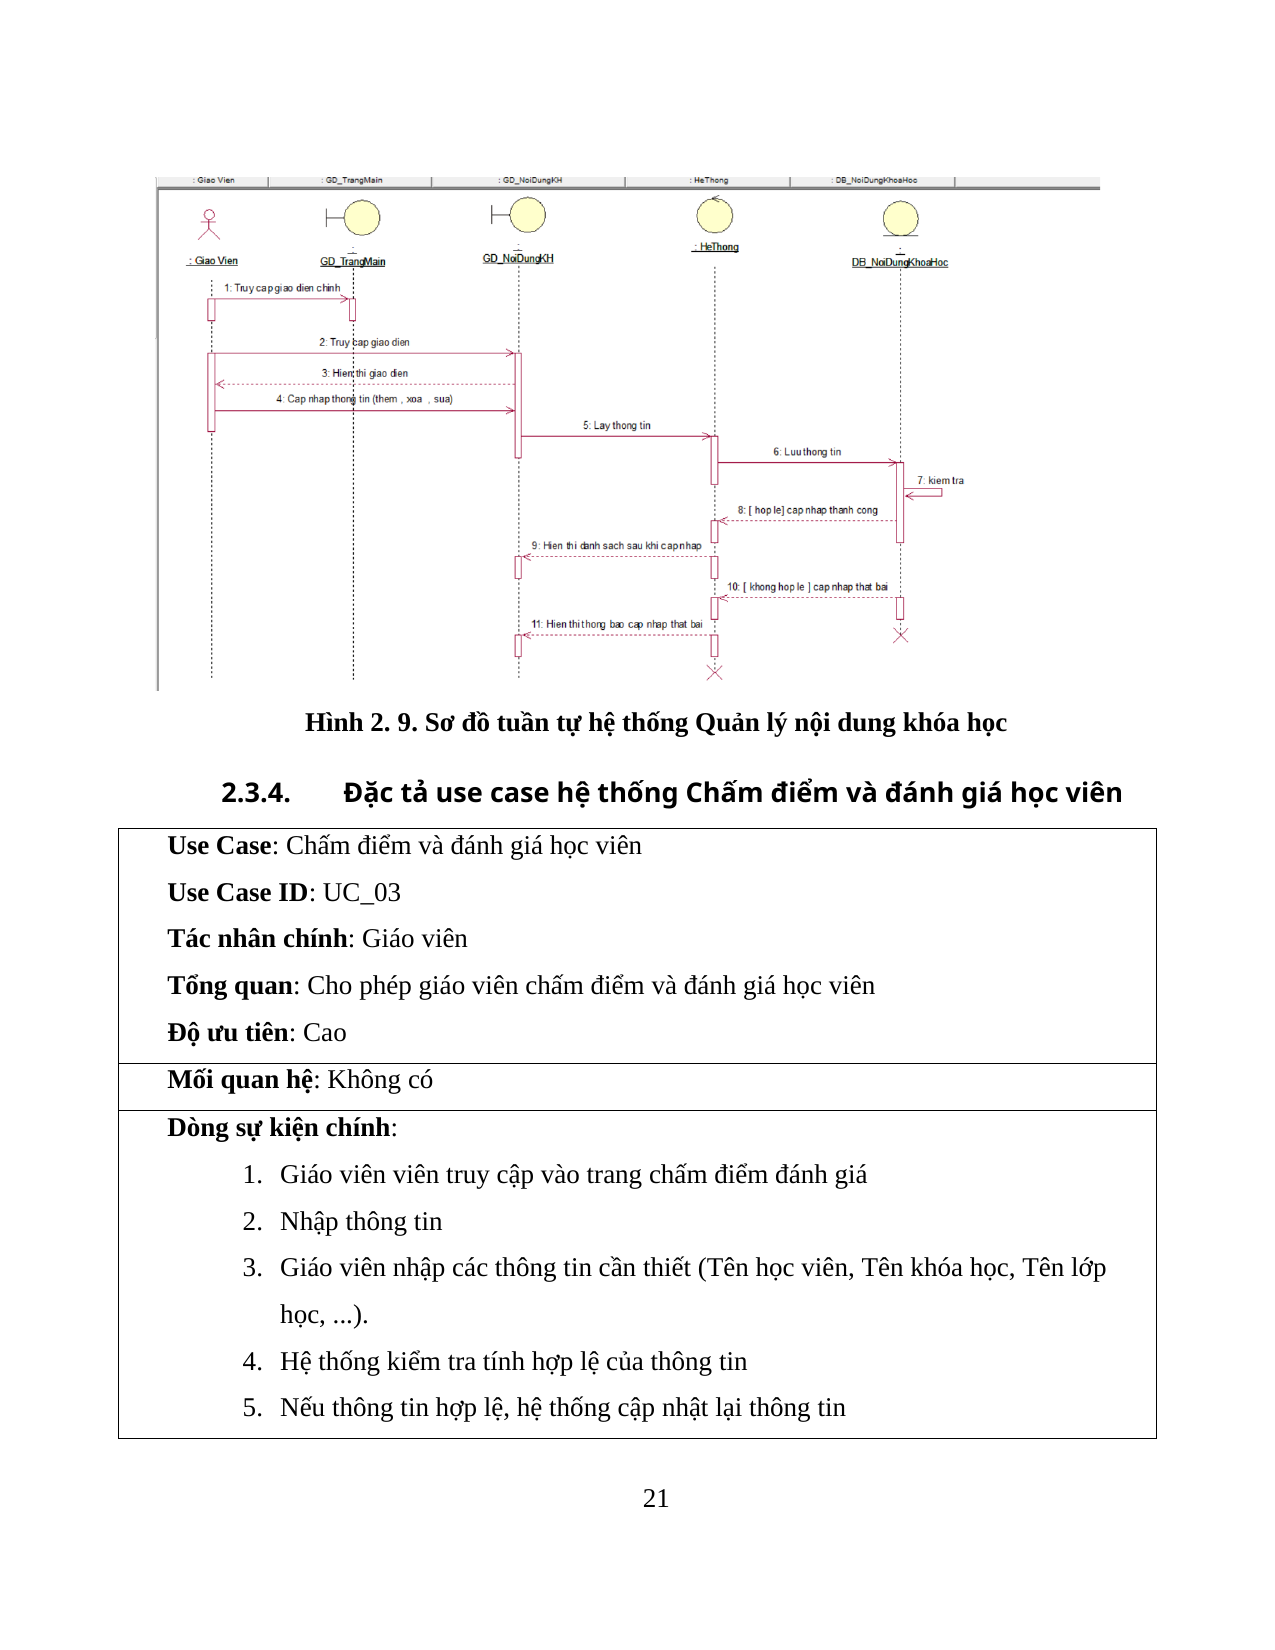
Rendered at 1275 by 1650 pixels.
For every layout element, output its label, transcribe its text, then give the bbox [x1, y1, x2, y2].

table_header Use Case: Chấm điểm và đánh giá học viên Use Case ID: UC_03 Tác nhân chính: Giáo viên Tổng quan: Cho phép giáo viên chấm điểm và đánh giá học viên Độ ưu tiên: Cao [119, 829, 1156, 1062]
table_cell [119, 1111, 1156, 1438]
subtitle Đặc tả use case hệ thống Chấm điểm và đánh giá học viên [177, 774, 1157, 811]
picture [155, 177, 1101, 691]
table_cell Mối quan hệ: Không có [119, 1064, 1156, 1110]
